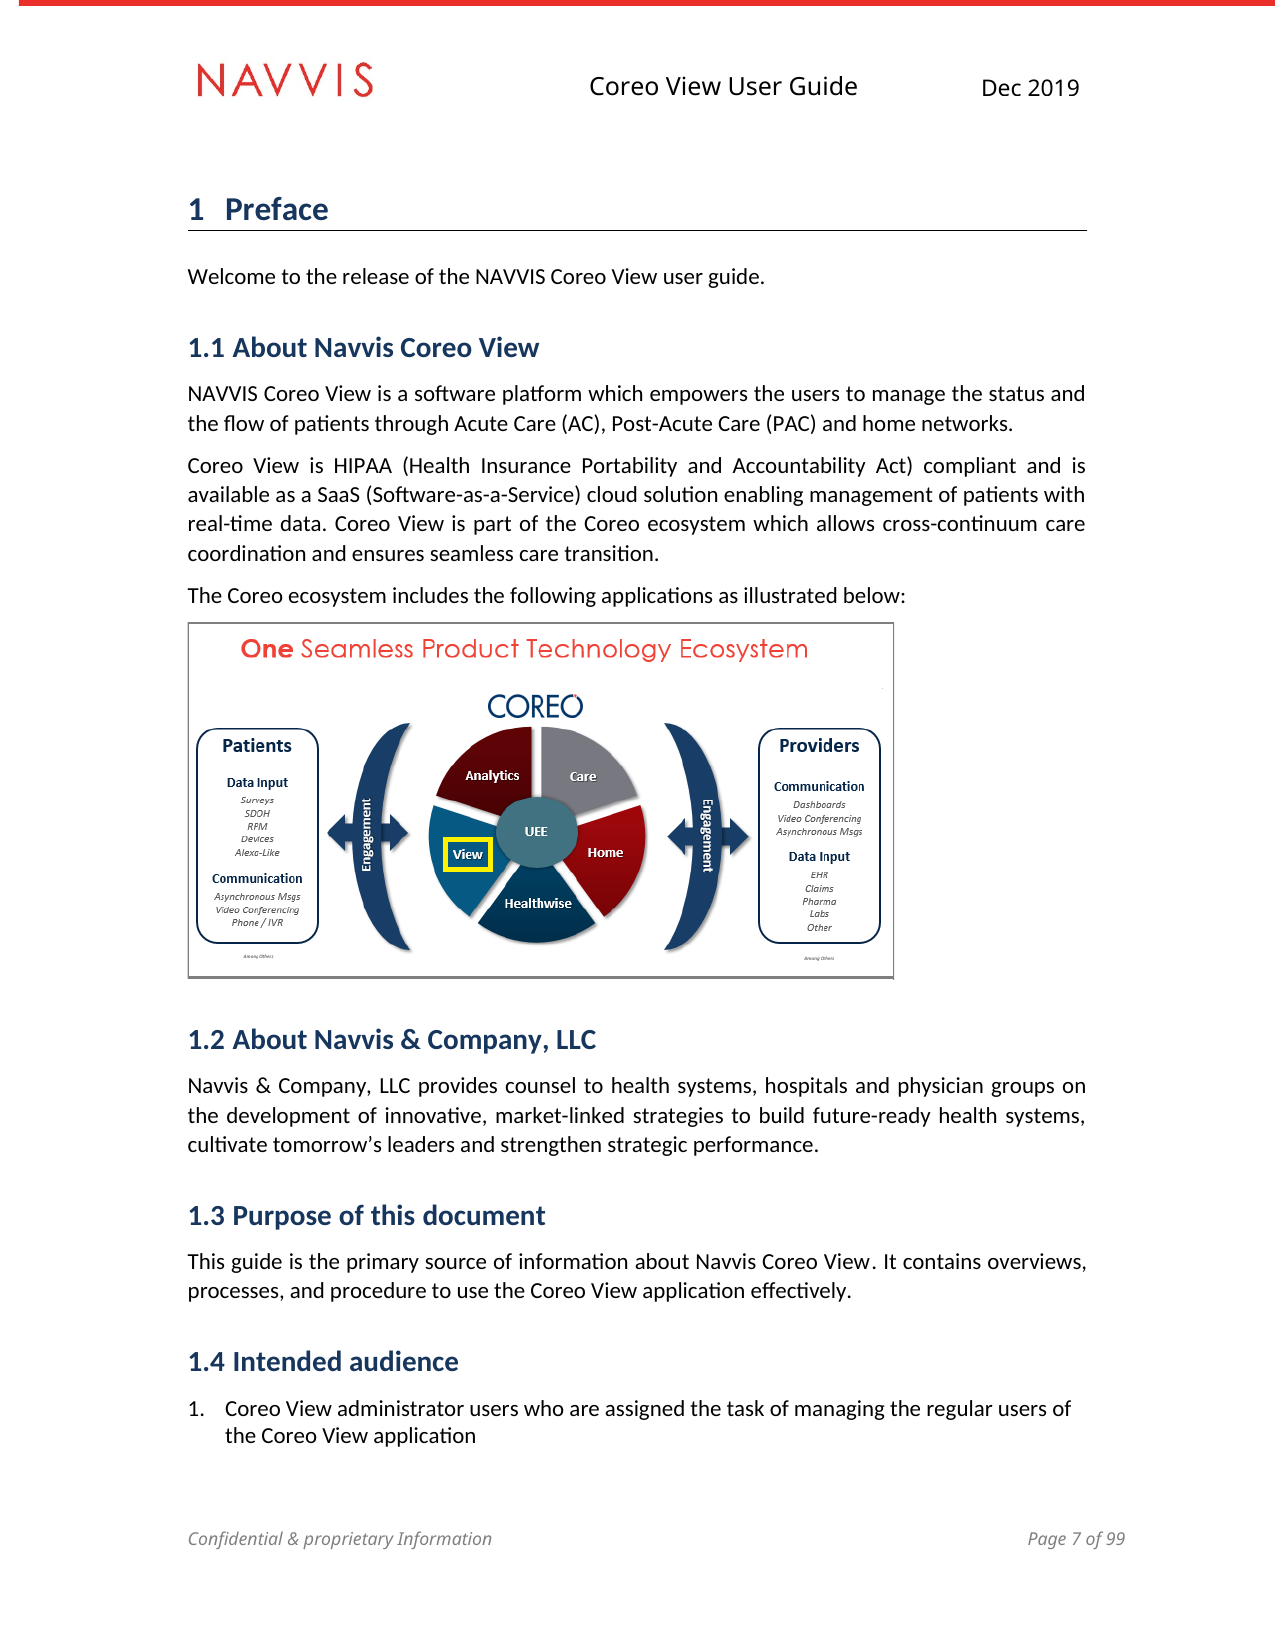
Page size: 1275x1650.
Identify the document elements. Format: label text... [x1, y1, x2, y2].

text Coreo View is HIPAA (Health Insurance Portability and Accountability Act) compliant and is available as a SaaS (Software-as-a-Service) cloud solution enabling management of patients with real-time data. Coreo View is part of the Coreo ecosystem which allows cross-continuum care coordination and ensures seamless care transition. [187, 451, 1087, 567]
text Navvis & Company, LLC provides counsel to health systems, hospitals and physician groups on the development of innovative, market-linked strategies to build future-ready health systems, cultivate tomorrow’s leaders and strengthen strategic performance. [187, 1071, 1087, 1158]
subtitle Purpose of this document [187, 1197, 1087, 1233]
subtitle About Navvis & Company, LLC [187, 1021, 1087, 1057]
text This guide is the primary source of information about Navvis Coreo View. It contains overviews, processes, and procedure to use the Coreo View application effectively. [187, 1247, 1087, 1304]
list Coreo View administrator users who are assigned the task of managing the regular users of the Coreo View application [187, 1394, 1087, 1450]
text The Coreo ecosystem includes the following applications as illustrated below: [187, 581, 1087, 609]
text NAVVIS Coreo View is a software platform which empowers the users to manage the status and the flow of patients through Acute Care (AC), Post-Acute Care (PAC) and home networks. [187, 379, 1087, 437]
subtitle Preface [187, 187, 1087, 231]
subtitle Intended audience [187, 1343, 1087, 1379]
subtitle About Navvis Coreo View [187, 329, 1087, 365]
picture [187, 622, 895, 980]
picture [187, 55, 383, 104]
text Welcome to the release of the NAVVIS Coreo View user guide. [187, 262, 1087, 290]
